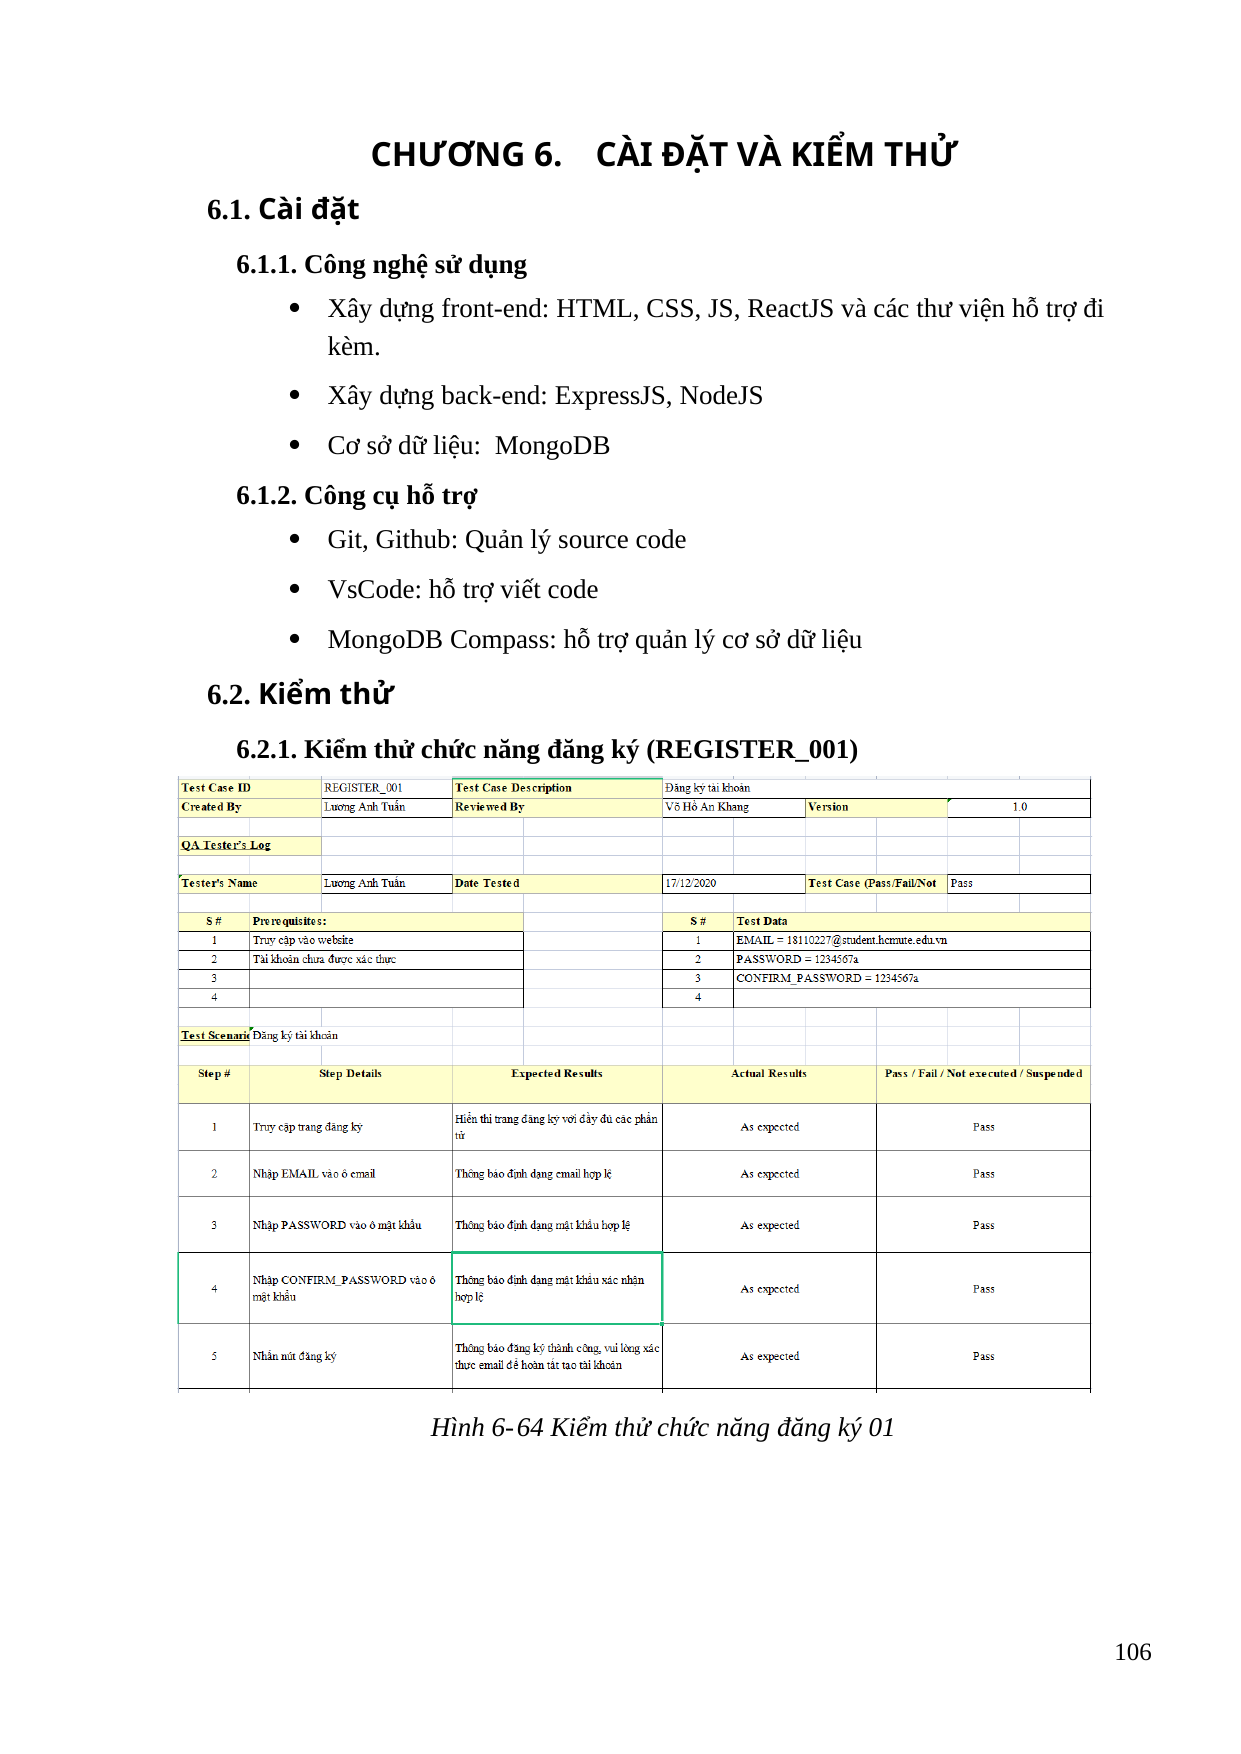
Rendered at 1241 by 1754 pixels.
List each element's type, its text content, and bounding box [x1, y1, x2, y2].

subtitle CÀI ĐẶT VÀ KIỂM THỬ [177, 131, 1152, 176]
list MongoDB Compass: hỗ trợ quản lý cơ sở dữ liệu [290, 623, 1152, 654]
subtitle Công nghệ sử dụng [236, 249, 1152, 280]
subtitle Cài đặt [207, 188, 1152, 228]
list Cơ sở dữ liệu: MongoDB [290, 429, 1152, 461]
picture [177, 776, 1093, 1393]
list Xây dựng back-end: ExpressJS, NodeJS [290, 379, 1152, 411]
subtitle Kiểm thử chức năng đăng ký (REGISTER_001) [236, 733, 1152, 764]
list Git, Github: Quản lý source code [290, 523, 1152, 554]
subtitle Kiểm thử [207, 673, 1152, 713]
list Xây dựng front-end: HTML, CSS, JS, ReactJS và các thư viện hỗ trợ đi kèm. [290, 292, 1152, 361]
subtitle Công cụ hỗ trợ [236, 479, 1152, 511]
list VsCode: hỗ trợ viết code [290, 573, 1152, 604]
